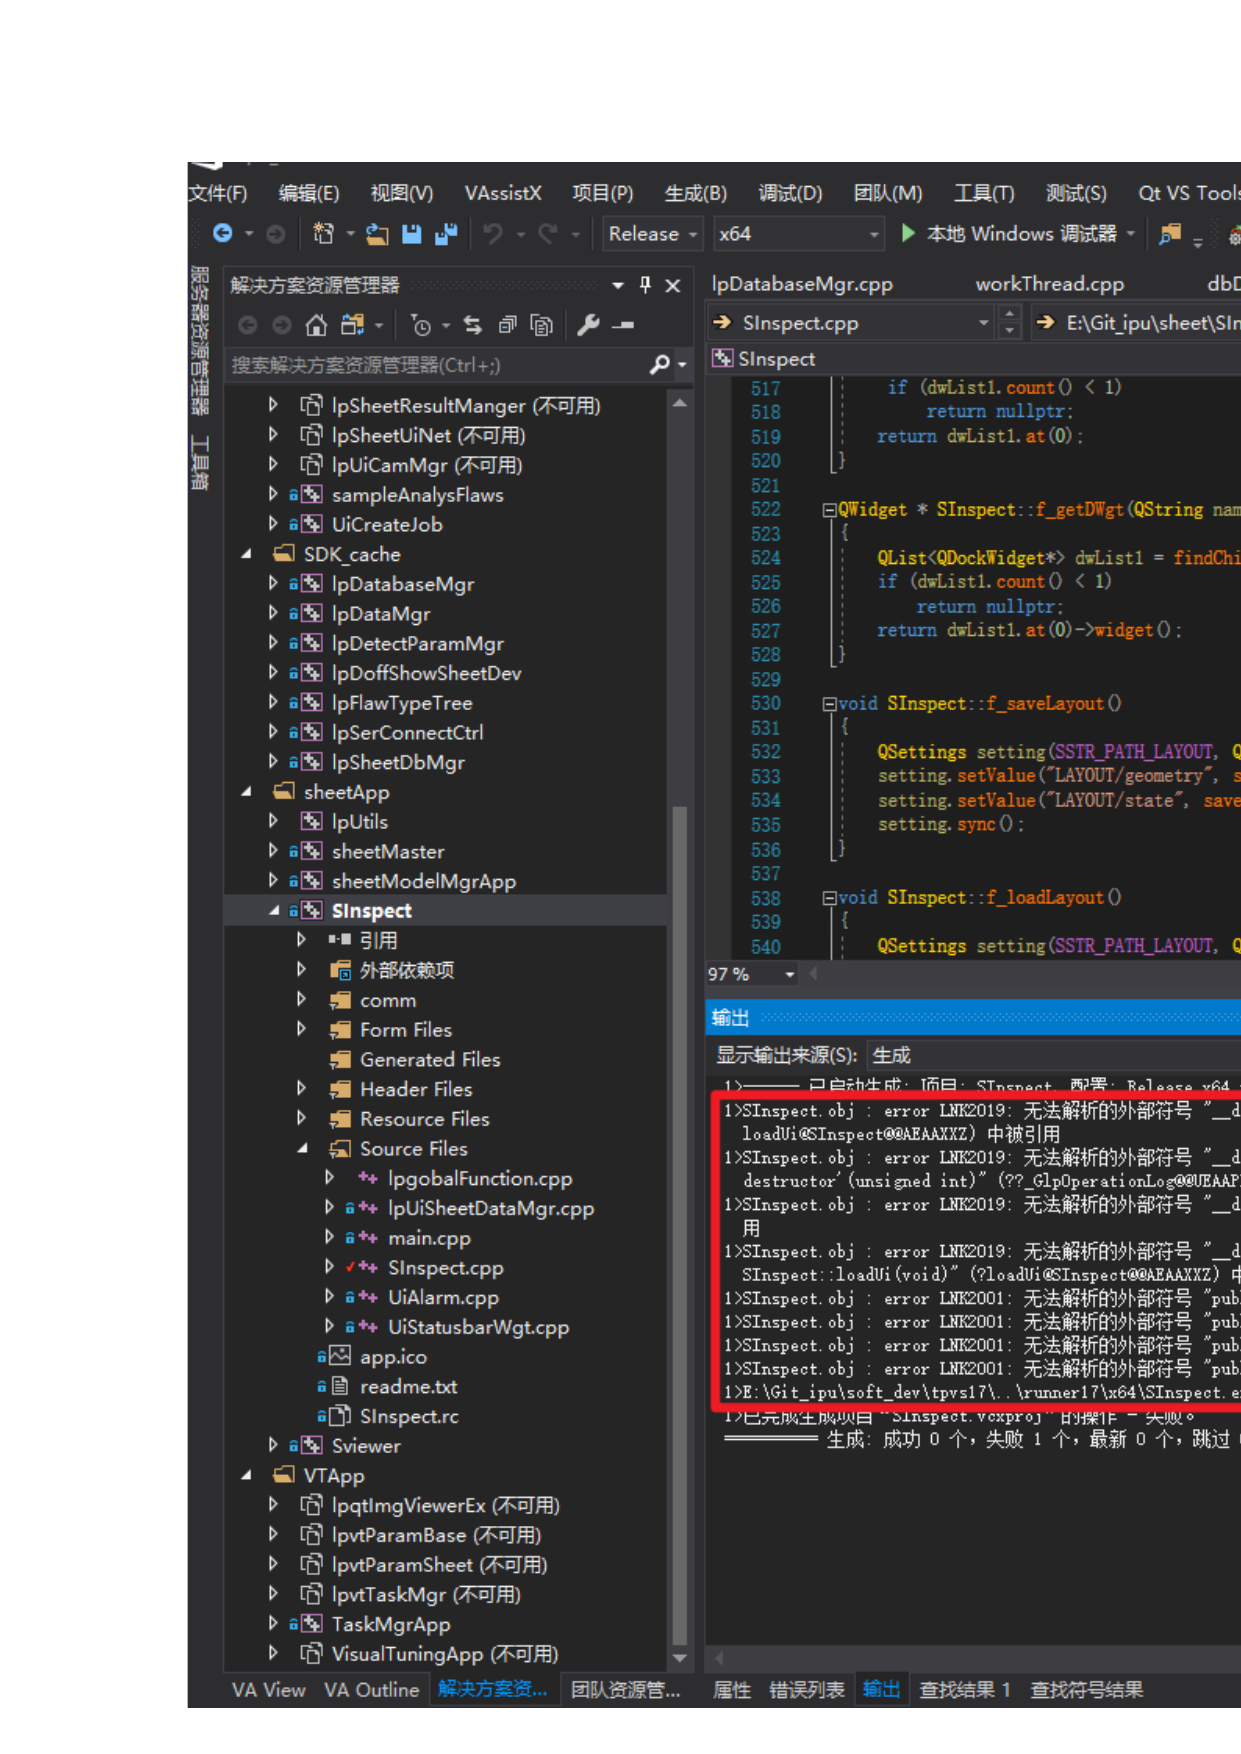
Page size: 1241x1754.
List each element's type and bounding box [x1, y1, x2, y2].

picture [187, 162, 1241, 1708]
